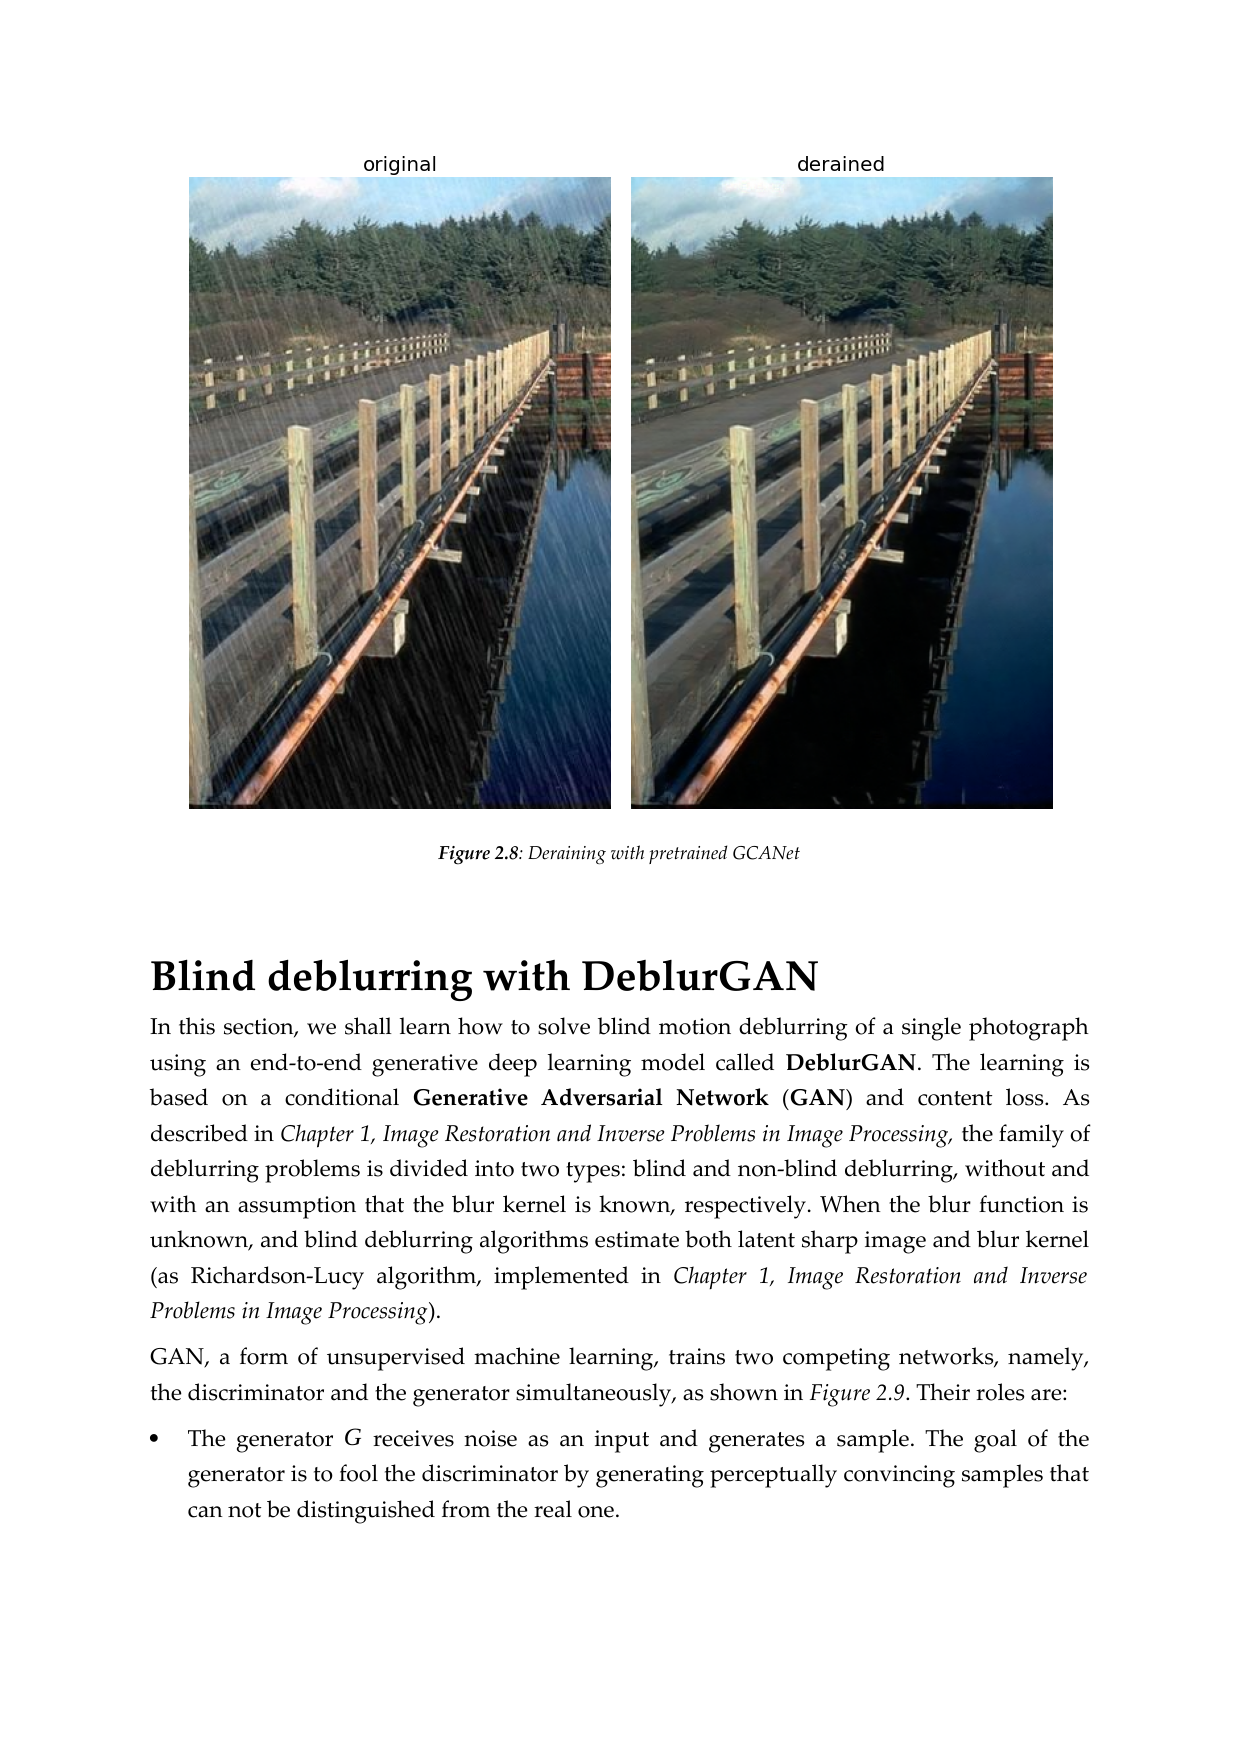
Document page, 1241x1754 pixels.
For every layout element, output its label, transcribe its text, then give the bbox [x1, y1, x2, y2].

text Figure 2.8: Deraining with pretrained GCANet [150, 839, 1090, 864]
text In this section, we shall learn how to solve blind motion deblurring of a single photograph using an end-to-end generative deep learning model called DeblurGAN. The learning is based on a conditional Generative Adversarial Network (GAN) and content loss. As described in Chapter 1, Image Restoration and Inverse Problems in Image Processing, the family of deblurring problems is divided into two types: blind and non-blind deblurring, without and with an assumption that the blur kernel is known, respectively. When the blur function is unknown, and blind deblurring algorithms estimate both latent sharp image and blur kernel (as Richardson-Lucy algorithm, implemented in Chapter 1, Image Restoration and Inverse Problems in Image Processing). [150, 1010, 1090, 1325]
picture [182, 150, 1058, 815]
list The generator receives noise as an input and generates a sample. The goal of the generator is to fool the discriminator by generating perceptually convincing samples that can not be distinguished from the real one. [150, 1422, 1090, 1524]
text GAN, a form of unsupervised machine learning, trains two competing networks, namely, the discriminator and the generator simultaneously, as shown in Figure 2.9. Their roles are: [150, 1340, 1090, 1407]
subtitle Blind deblurring with DeblurGAN [150, 946, 1090, 1002]
